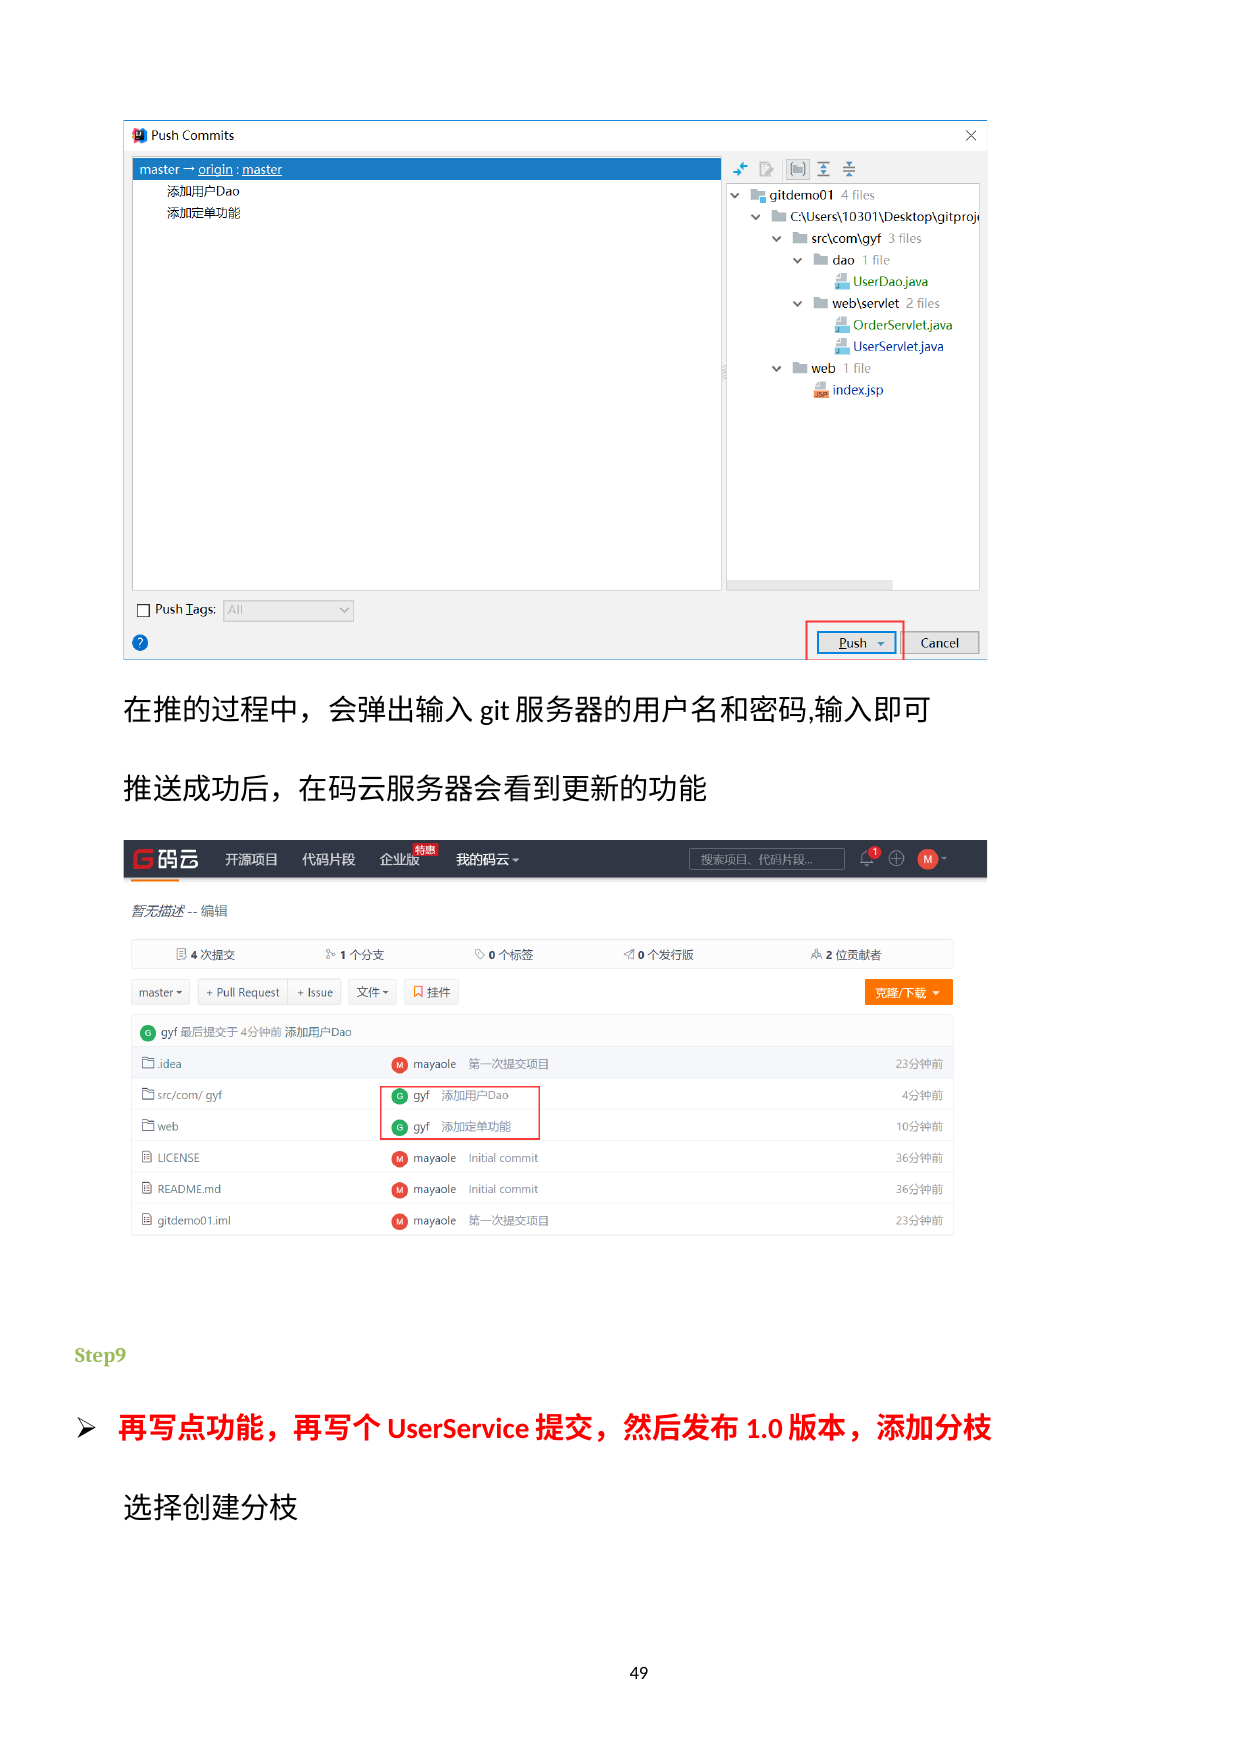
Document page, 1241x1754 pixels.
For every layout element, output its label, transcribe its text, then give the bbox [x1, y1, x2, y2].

list 再写点功能，再写个UserService提交，然后发布1.0版本，添加分枝 [75, 1386, 1165, 1466]
table_header 选择创建分枝 [75, 1466, 962, 1545]
subtitle Step9 [75, 1336, 1165, 1376]
picture [123, 120, 988, 660]
picture [123, 840, 988, 1249]
table_cell [75, 827, 962, 1263]
table_cell 在推的过程中，会弹出输入git服务器的用户名和密码,输入即可 推送成功后，在码云服务器会看到更新的功能 [75, 668, 962, 827]
table_cell [75, 112, 962, 668]
